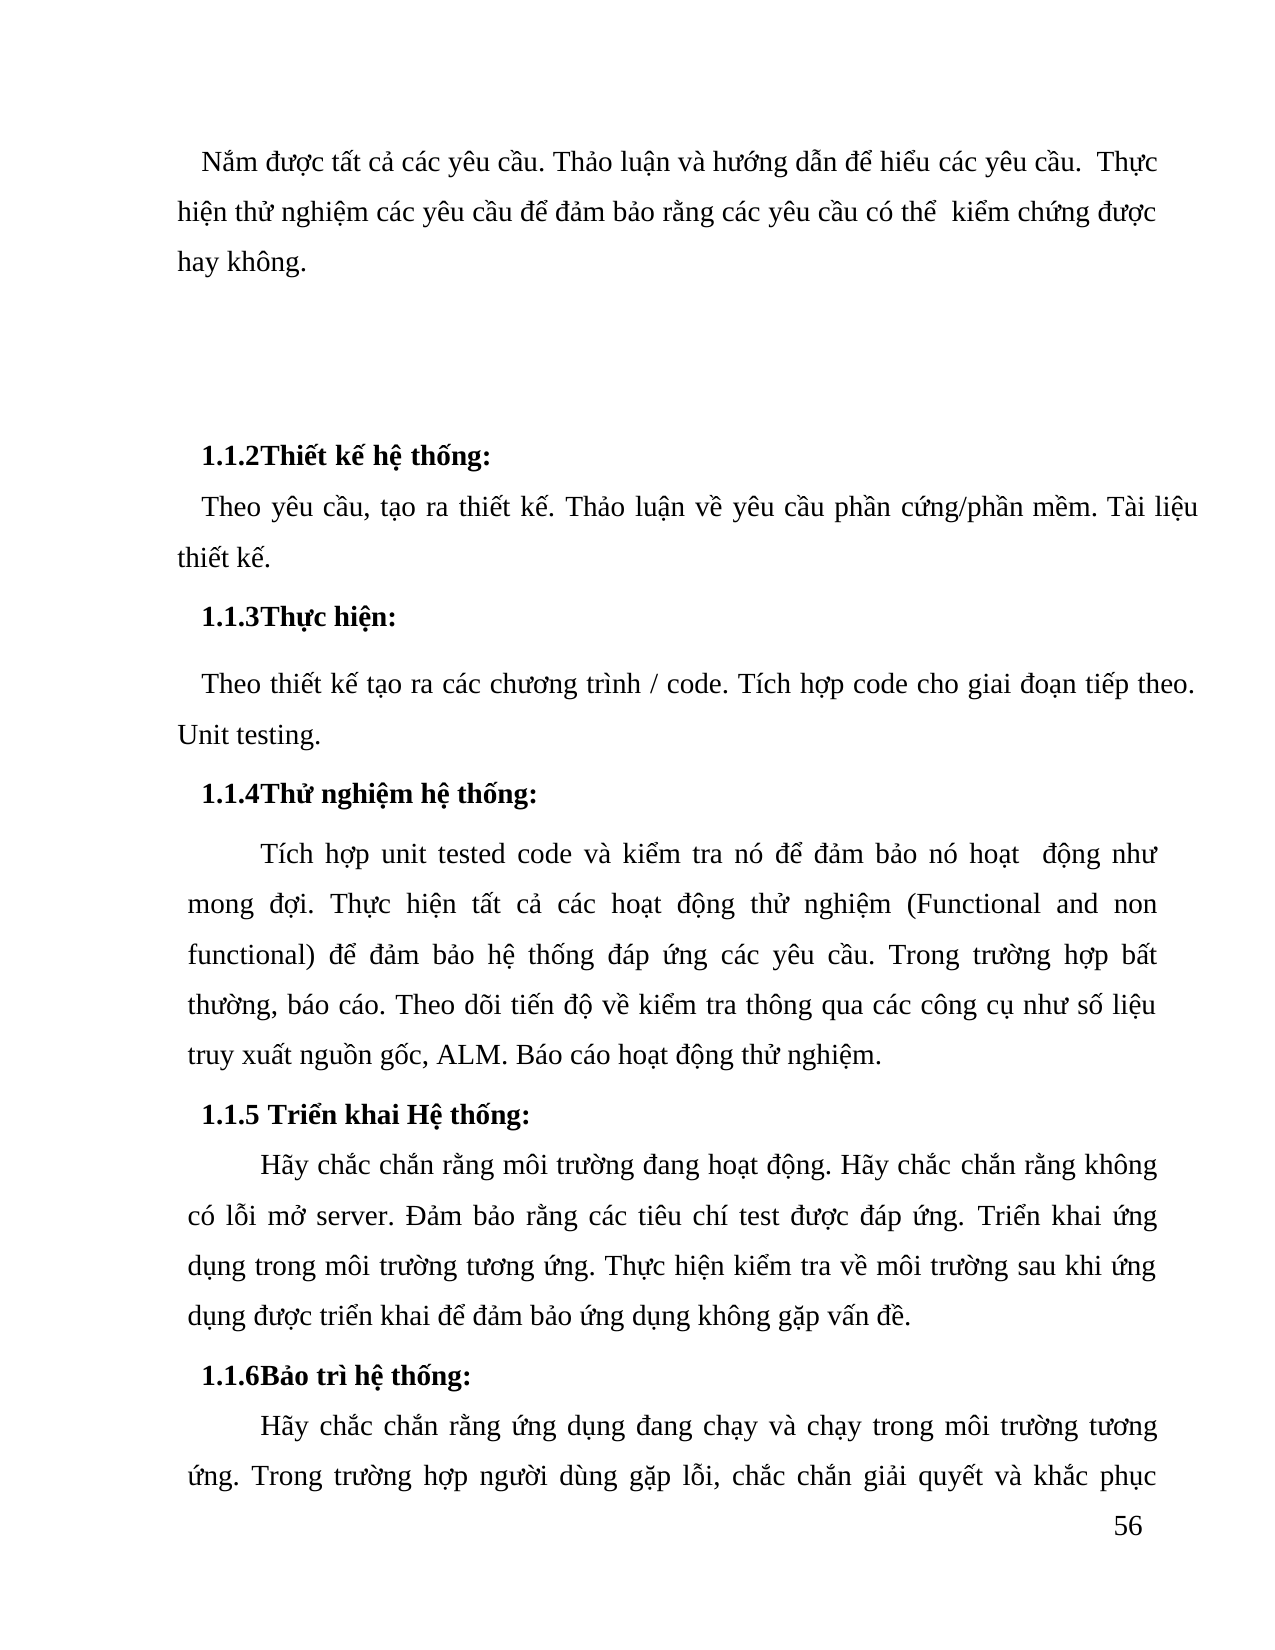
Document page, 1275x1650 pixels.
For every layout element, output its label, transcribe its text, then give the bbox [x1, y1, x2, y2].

text Theo yêu cầu, tạo ra thiết kế. Thảo luận về yêu cầu phần cứng/phần mềm. Tài liệu thiết kế. [177, 489, 1198, 573]
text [187, 1408, 1157, 1492]
text Hãy chắc chắn rằng môi trường đang hoạt động. Hãy chắc chắn rằng không có lỗi mở server. Đảm bảo rằng các tiêu chí test được đáp ứng. Triển khai ứng dụng trong môi trường tương ứng. Thực hiện kiểm tra về môi trường sau khi ứng dụng được triển khai để đảm bảo ứng dụng không gặp vấn đề. [187, 1147, 1157, 1332]
subtitle Triển khai Hệ thống: [201, 1097, 1198, 1130]
text Theo thiết kế tạo ra các chương trình / code. Tích hợp code cho giai đoạn tiếp theo. Unit testing. [177, 666, 1196, 750]
text Nắm được tất cả các yêu cầu. Thảo luận và hướng dẫn để hiểu các yêu cầu. Thực hiện thử nghiệm các yêu cầu để đảm bảo rằng các yêu cầu có thể kiểm chứng được hay không. [177, 144, 1158, 278]
subtitle Thực hiện: [201, 599, 1198, 633]
subtitle Bảo trì hệ thống: [201, 1358, 1198, 1391]
subtitle Thử nghiệm hệ thống: [201, 776, 1198, 810]
subtitle Thiết kế hệ thống: [201, 438, 1198, 472]
text Tích hợp unit tested code và kiểm tra nó để đảm bảo nó hoạt động như mong đợi. Thực hiện tất cả các hoạt động thử nghiệm (Functional and non functional) để đảm bảo hệ thống đáp ứng các yêu cầu. Trong trường hợp bất thường, báo cáo. Theo dõi tiến độ về kiểm tra thông qua các công cụ như số liệu truy xuất nguồn gốc, ALM. Báo cáo hoạt động thử nghiệm. [187, 836, 1157, 1071]
